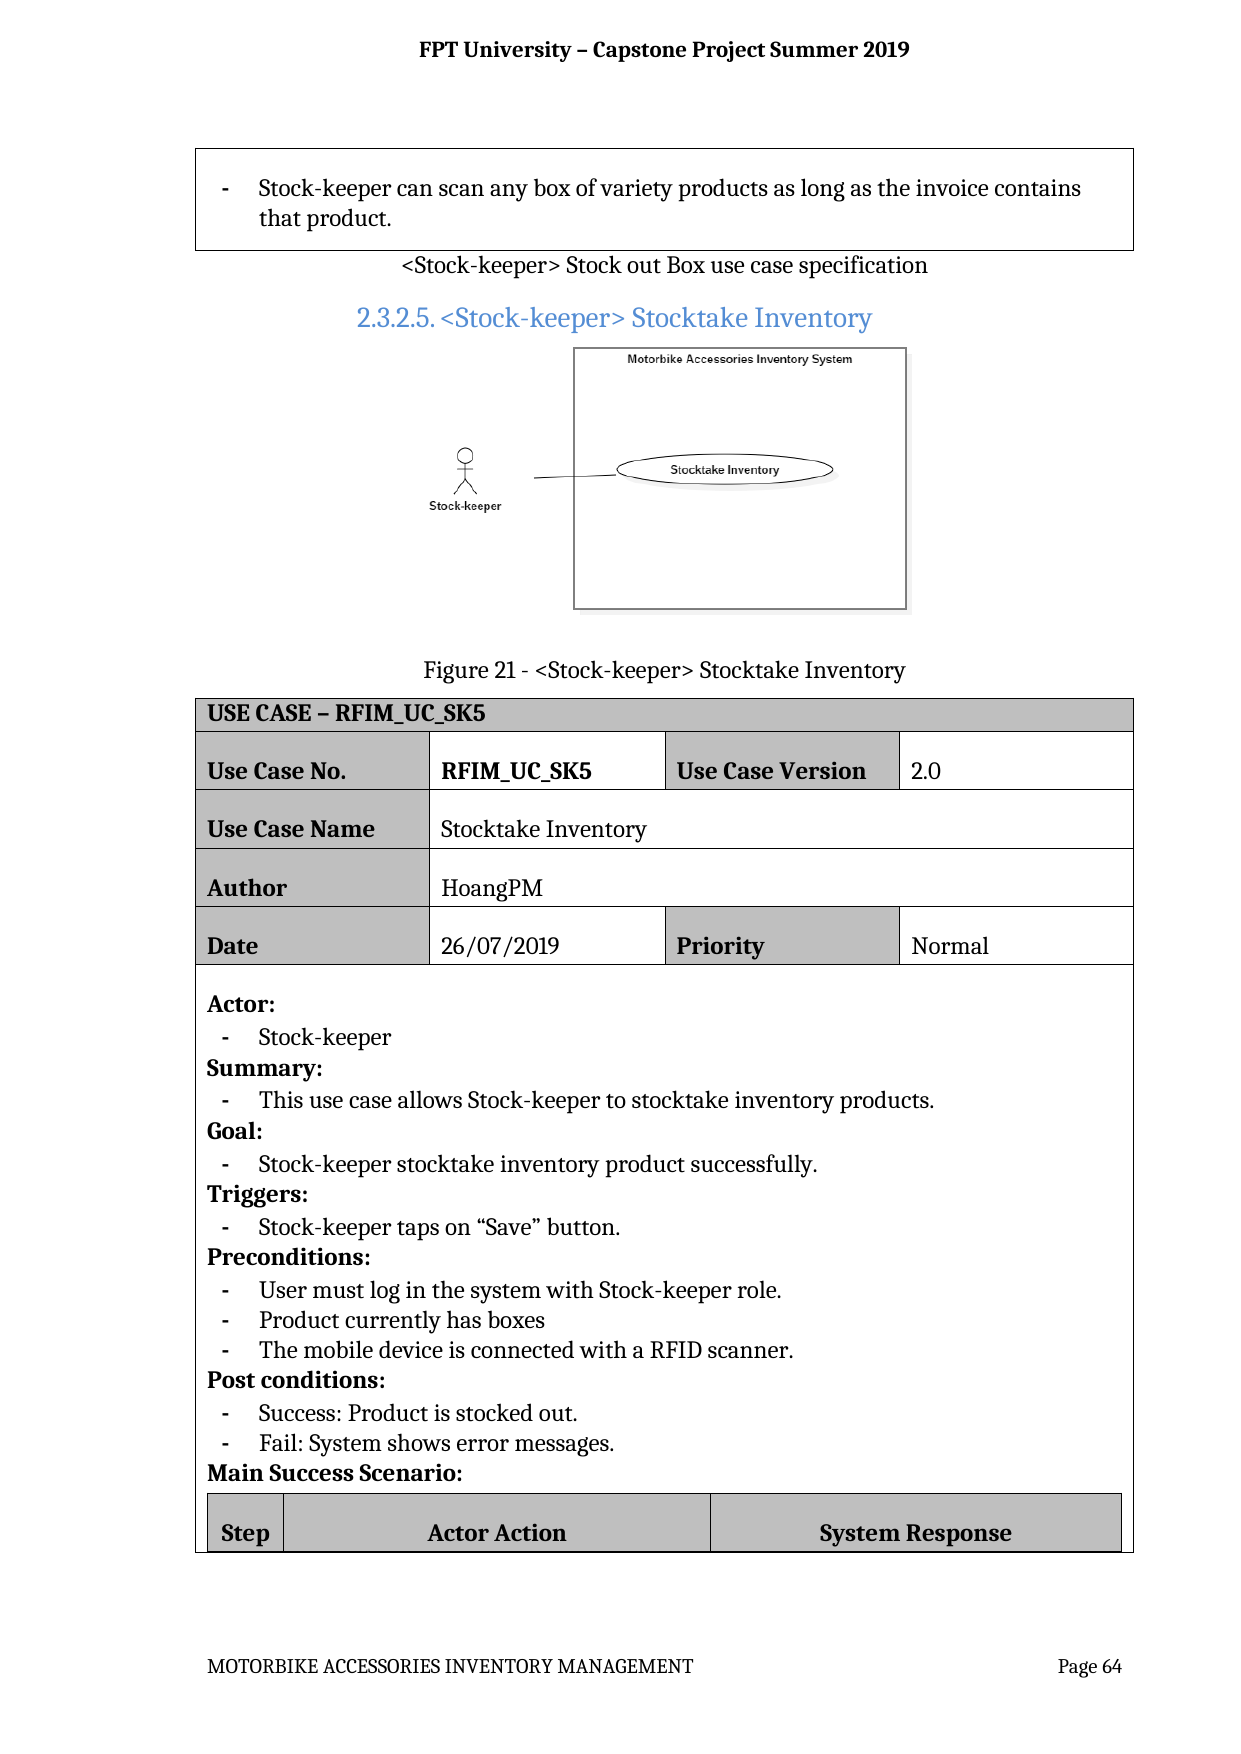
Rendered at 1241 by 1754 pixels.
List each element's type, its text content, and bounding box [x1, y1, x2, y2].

table_cell Stocktake Inventory [430, 790, 1133, 848]
table_cell Priority [666, 907, 899, 964]
table_cell RFIM_UC_SK5 [430, 732, 665, 789]
table_cell Use Case Name [196, 790, 429, 848]
picture [388, 339, 940, 644]
table_cell 26/07/2019 [430, 907, 665, 964]
table_cell Use Case Version [666, 732, 899, 789]
table_cell Use Case No. [196, 732, 429, 789]
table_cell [196, 965, 1133, 1552]
text Figure 39 - <Stock-keeper> Stocktake Inventory [207, 656, 1122, 685]
table_cell Date [196, 907, 429, 964]
table_cell Author [196, 849, 429, 906]
table_cell 2.0 [900, 732, 1133, 789]
table_cell HoangPM [430, 849, 1133, 906]
table_cell Normal [900, 907, 1133, 964]
text <Stock-keeper> Stock out Box use case specification [207, 251, 1122, 280]
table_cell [196, 149, 1133, 250]
table_header USE CASE – RFIM_UC_SK5 [196, 699, 1133, 731]
subtitle <Stock-keeper> Stocktake Inventory [357, 301, 1122, 334]
